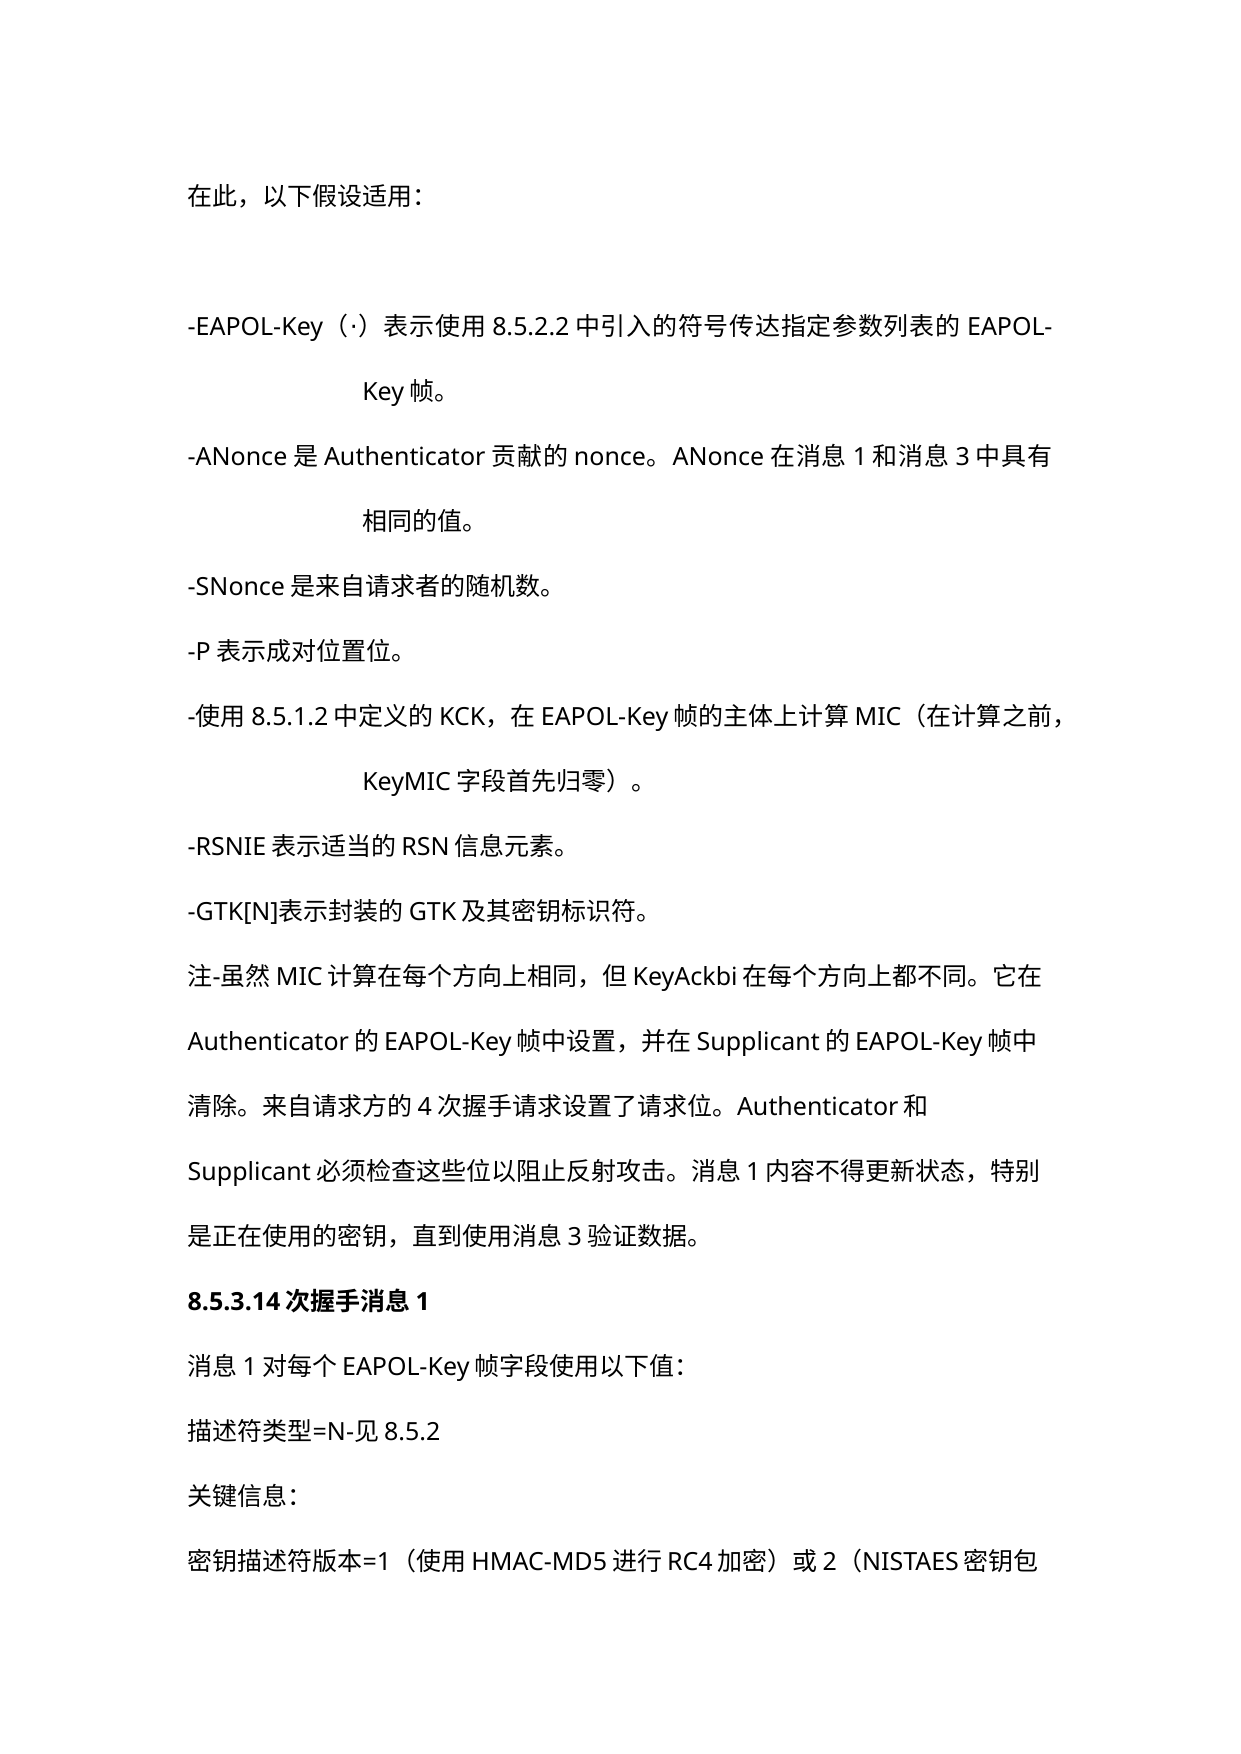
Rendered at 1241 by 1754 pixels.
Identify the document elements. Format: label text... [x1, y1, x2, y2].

text -SNonce是来自请求者的随机数。 [187, 552, 1053, 617]
text 描述符类型=N-见8.5.2 [187, 1397, 1053, 1462]
text -ANonce是Authenticator贡献的nonce。ANonce在消息1和消息3中具有相同的值。 [187, 422, 1053, 552]
text -P表示成对位置位。 [187, 617, 1053, 682]
text 8.5.3.14次握手消息1 [187, 1267, 1053, 1332]
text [187, 1527, 1053, 1592]
text -使用8.5.1.2中定义的KCK，在EAPOL-Key帧的主体上计算MIC（在计算之前，KeyMIC字段首先归零）。 [187, 682, 1053, 812]
text -GTK[N]表示封装的GTK及其密钥标识符。 [187, 877, 1053, 942]
text -EAPOL-Key（⋅）表示使用8.5.2.2中引入的符号传达指定参数列表的EAPOL-Key帧。 [187, 292, 1053, 422]
text 在此，以下假设适用： [187, 162, 1053, 227]
text 注-虽然MIC计算在每个方向上相同，但KeyAckbi在每个方向上都不同。它在Authenticator的EAPOL-Key帧中设置，并在Supplicant的EAPOL-Key帧中清除。来自请求方的4次握手请求设置了请求位。Authenticator和Supplicant必须检查这些位以阻止反射攻击。消息1内容不得更新状态，特别是正在使用的密钥，直到使用消息3验证数据。 [187, 942, 1053, 1267]
text 关键信息： [187, 1462, 1053, 1527]
text -RSNIE表示适当的RSN信息元素。 [187, 812, 1053, 877]
text 消息1对每个EAPOL-Key帧字段使用以下值： [187, 1332, 1053, 1397]
